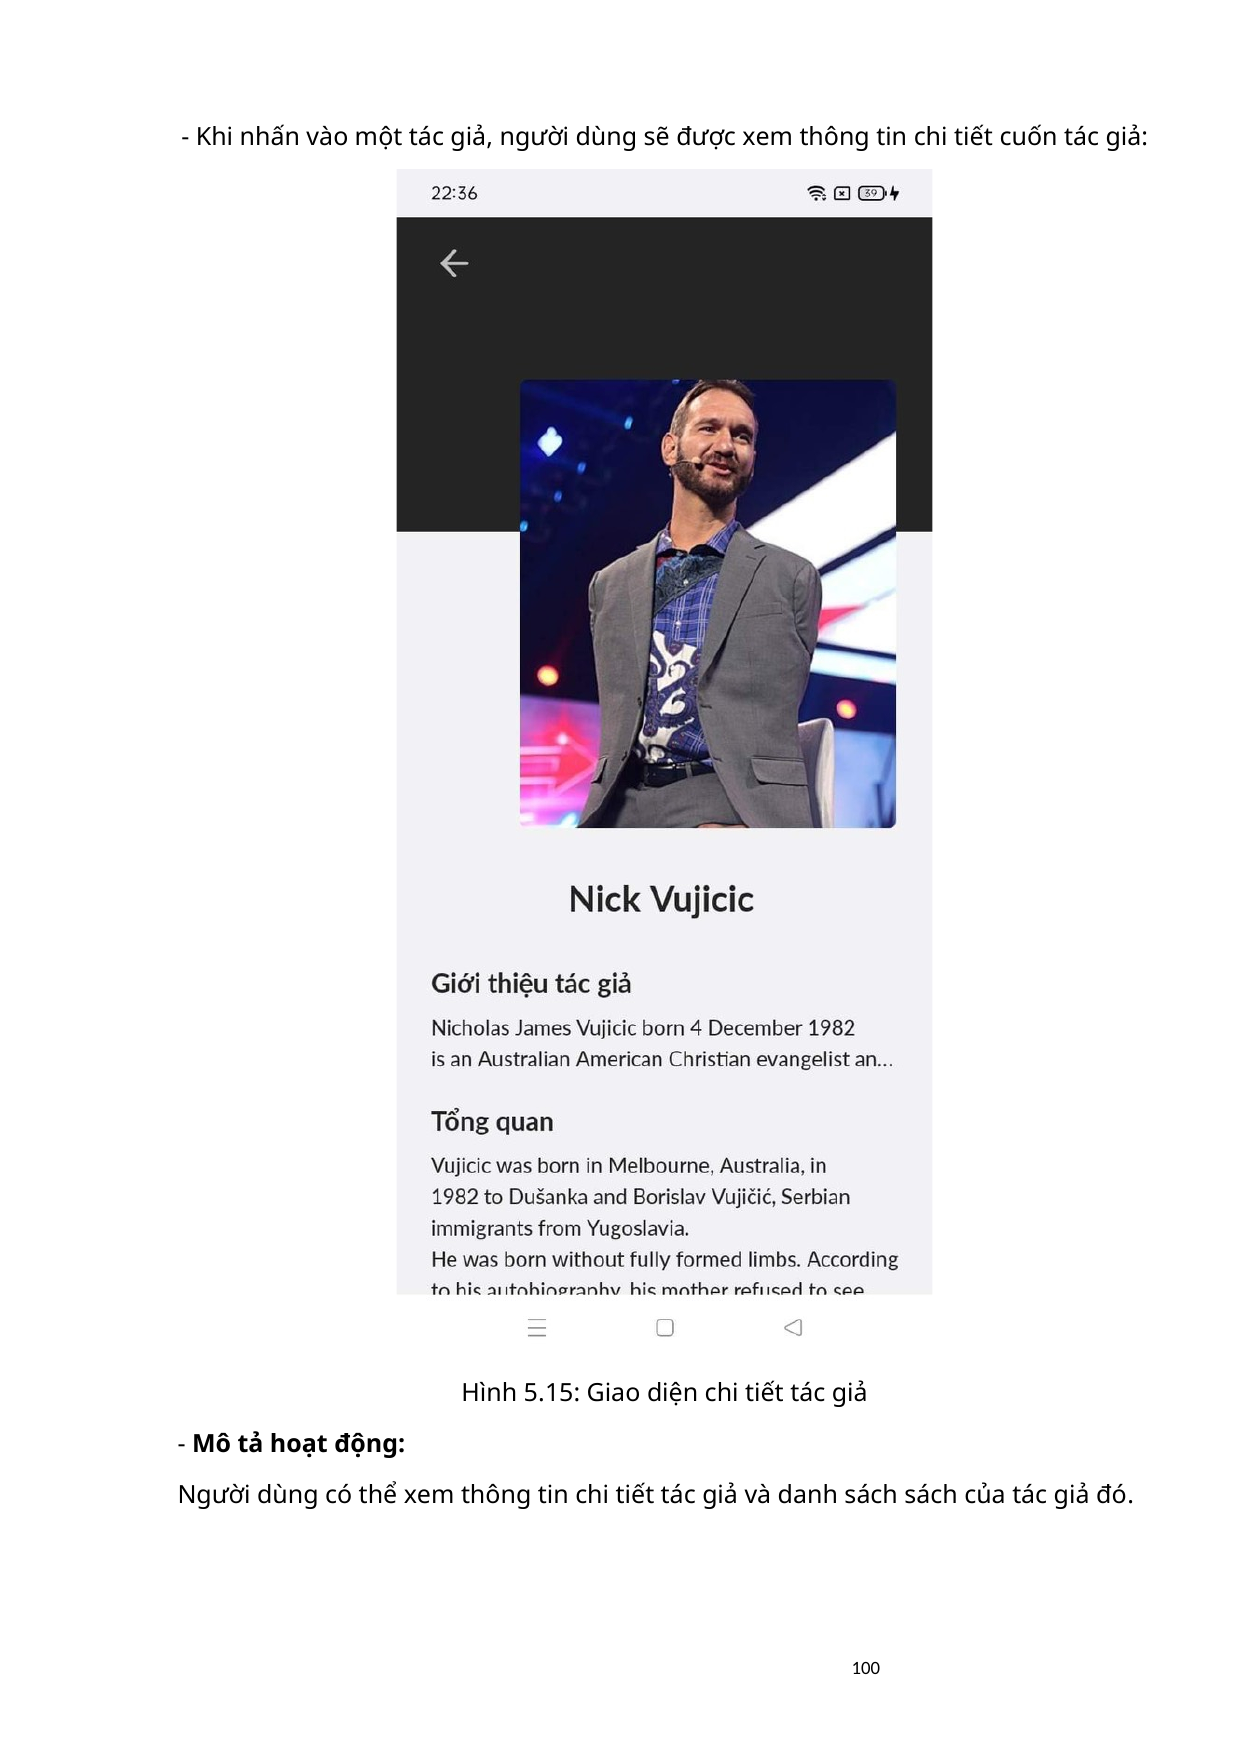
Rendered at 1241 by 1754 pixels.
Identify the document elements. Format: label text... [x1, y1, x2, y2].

list Người dùng có thể xem thông tin chi tiết tác giả và danh sách sách của tác giả đó. [177, 1477, 1152, 1511]
list - Khi nhấn vào một tác giả, người dùng sẽ được xem thông tin chi tiết cuốn tác giả: [177, 118, 1152, 152]
list Hình 5.15: Giao diện chi tiết tác giả [177, 1375, 1152, 1409]
picture [396, 169, 933, 1360]
list - Mô tả hoạt động: [177, 1426, 1152, 1460]
